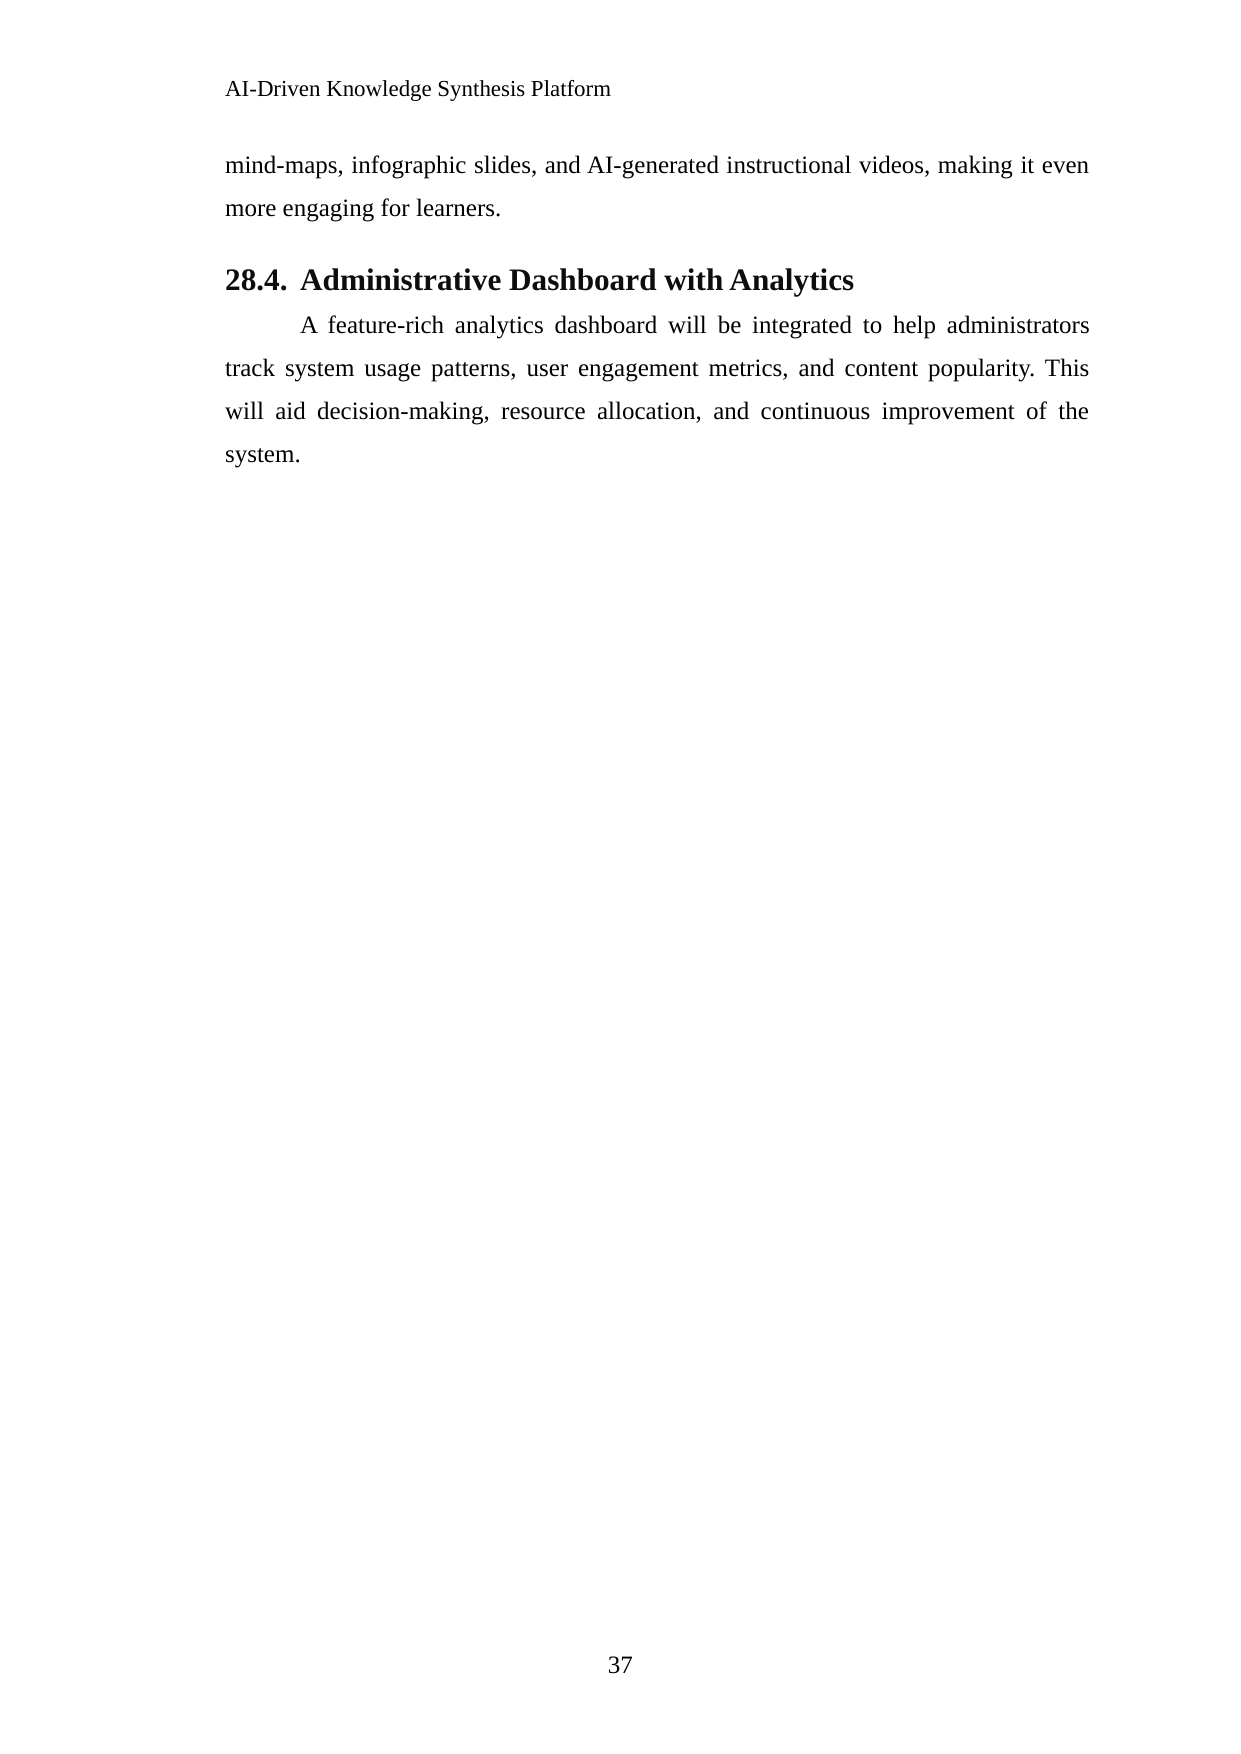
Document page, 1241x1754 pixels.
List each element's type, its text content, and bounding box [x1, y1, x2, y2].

text A feature-rich analytics dashboard will be integrated to help administrators track system usage patterns, user engagement metrics, and content popularity. This will aid decision-making, resource allocation, and continuous improvement of the system. [225, 310, 1090, 468]
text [225, 150, 1090, 222]
subtitle Administrative Dashboard with Analytics [225, 261, 1090, 297]
